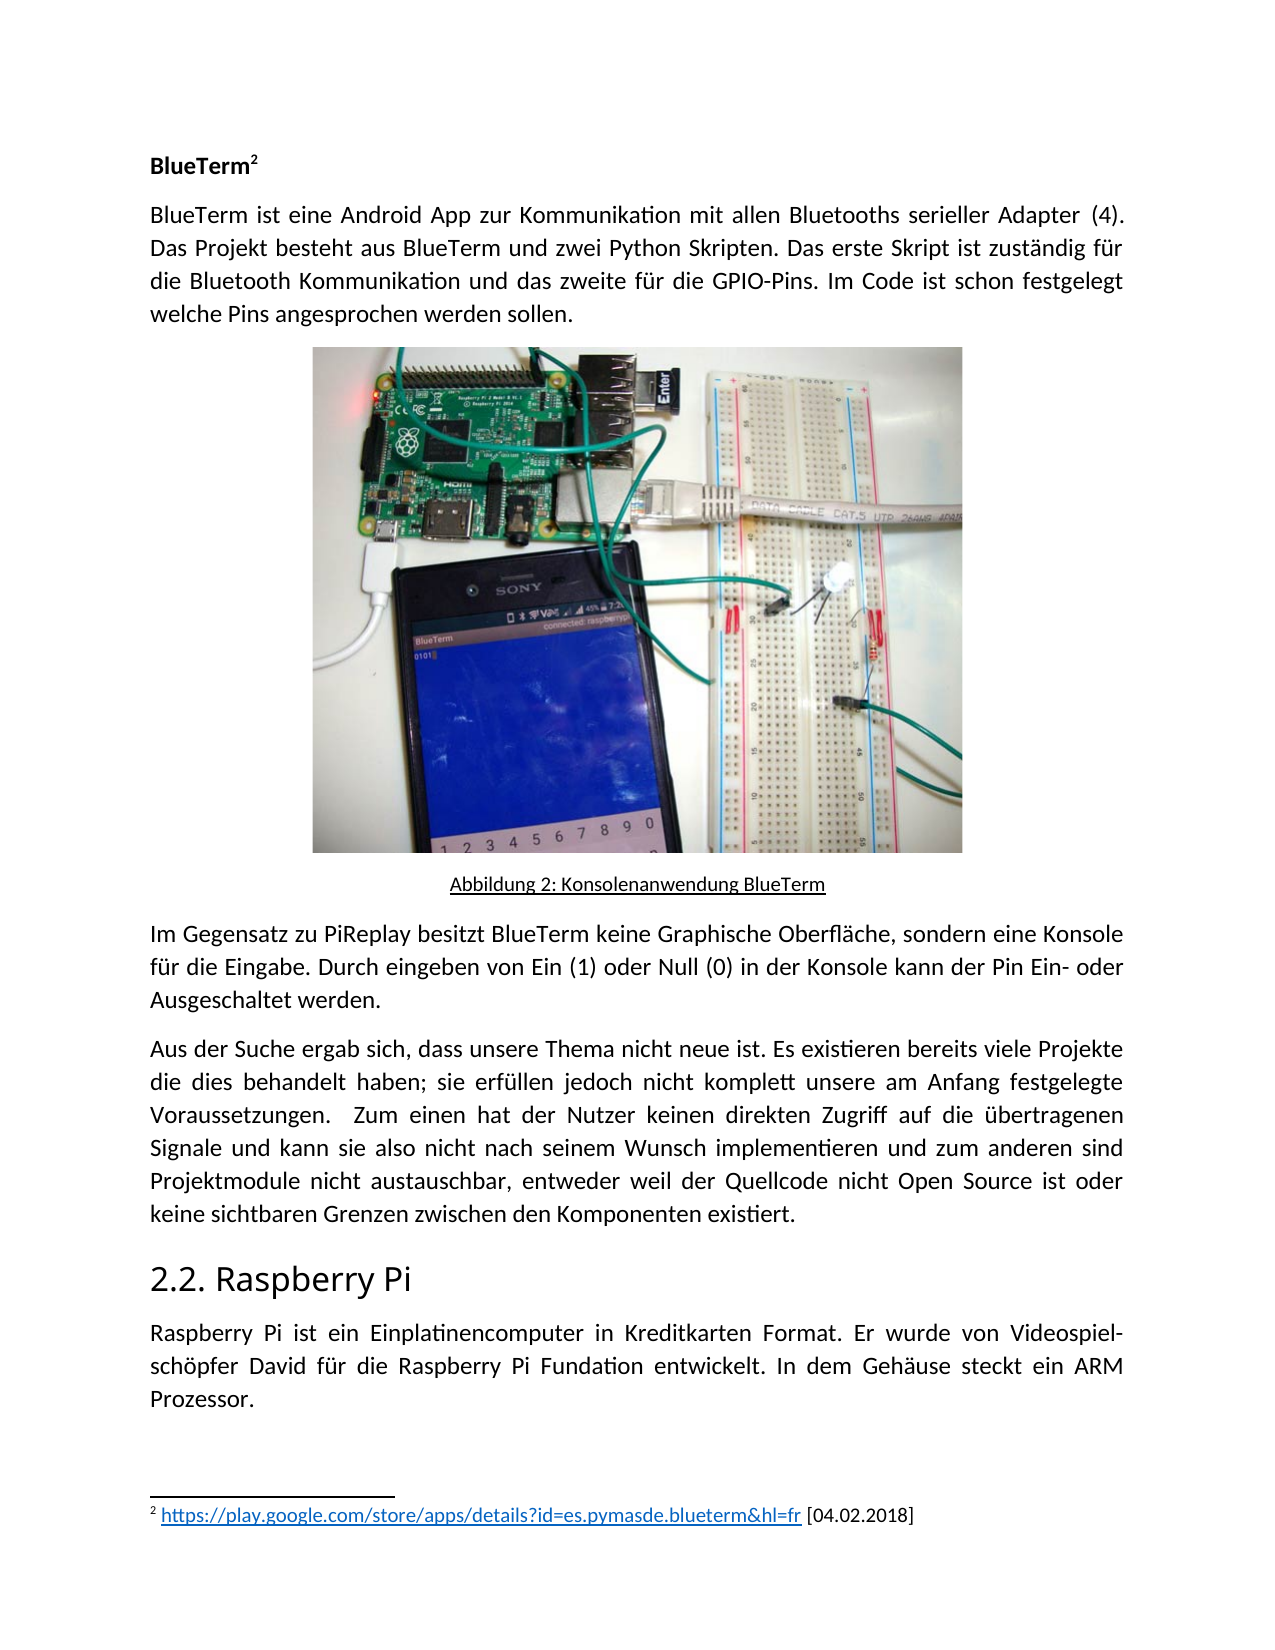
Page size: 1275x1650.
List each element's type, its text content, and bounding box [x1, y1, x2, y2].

text Aus der Suche ergab sich, dass unsere Thema nicht neue ist. Es existieren bereits viele Projekte die dies behandelt haben; sie erfüllen jedoch nicht komplett unsere am Anfang festgelegte Voraussetzungen. Zum einen hat der Nutzer keinen direkten Zugriff auf die übertragenen Signale und kann sie also nicht nach seinem Wunsch implementieren und zum anderen sind Projektmodule nicht austauschbar, entweder weil der Quellcode nicht Open Source ist oder keine sichtbaren Grenzen zwischen den Komponenten existiert. [150, 1033, 1125, 1228]
text BlueTerm [150, 150, 1125, 181]
subtitle Raspberry Pi [150, 1256, 1125, 1301]
text Im Gegensatz zu PiReplay besitzt BlueTerm keine Graphische Oberfläche, sondern eine Konsole für die Eingabe. Durch eingeben von Ein (1) oder Null (0) in der Konsole kann der Pin Ein- oder Ausgeschaltet werden. [150, 918, 1125, 1014]
text Raspberry Pi ist ein Einplatinencomputer in Kreditkarten Format. Er wurde von Videospiel-schöpfer David für die Raspberry Pi Fundation entwickelt. In dem Gehäuse steckt ein ARM Prozessor. [150, 1317, 1125, 1414]
picture [312, 347, 963, 853]
text BlueTerm ist eine Android App zur Kommunikation mit allen Bluetooths serieller Adapter . Das Projekt besteht aus BlueTerm und zwei Python Skripten. Das erste Skript ist zuständig für die Bluetooth Kommunikation und das zweite für die GPIO-Pins. Im Code ist schon festgelegt welche Pins angesprochen werden sollen. [150, 199, 1125, 329]
